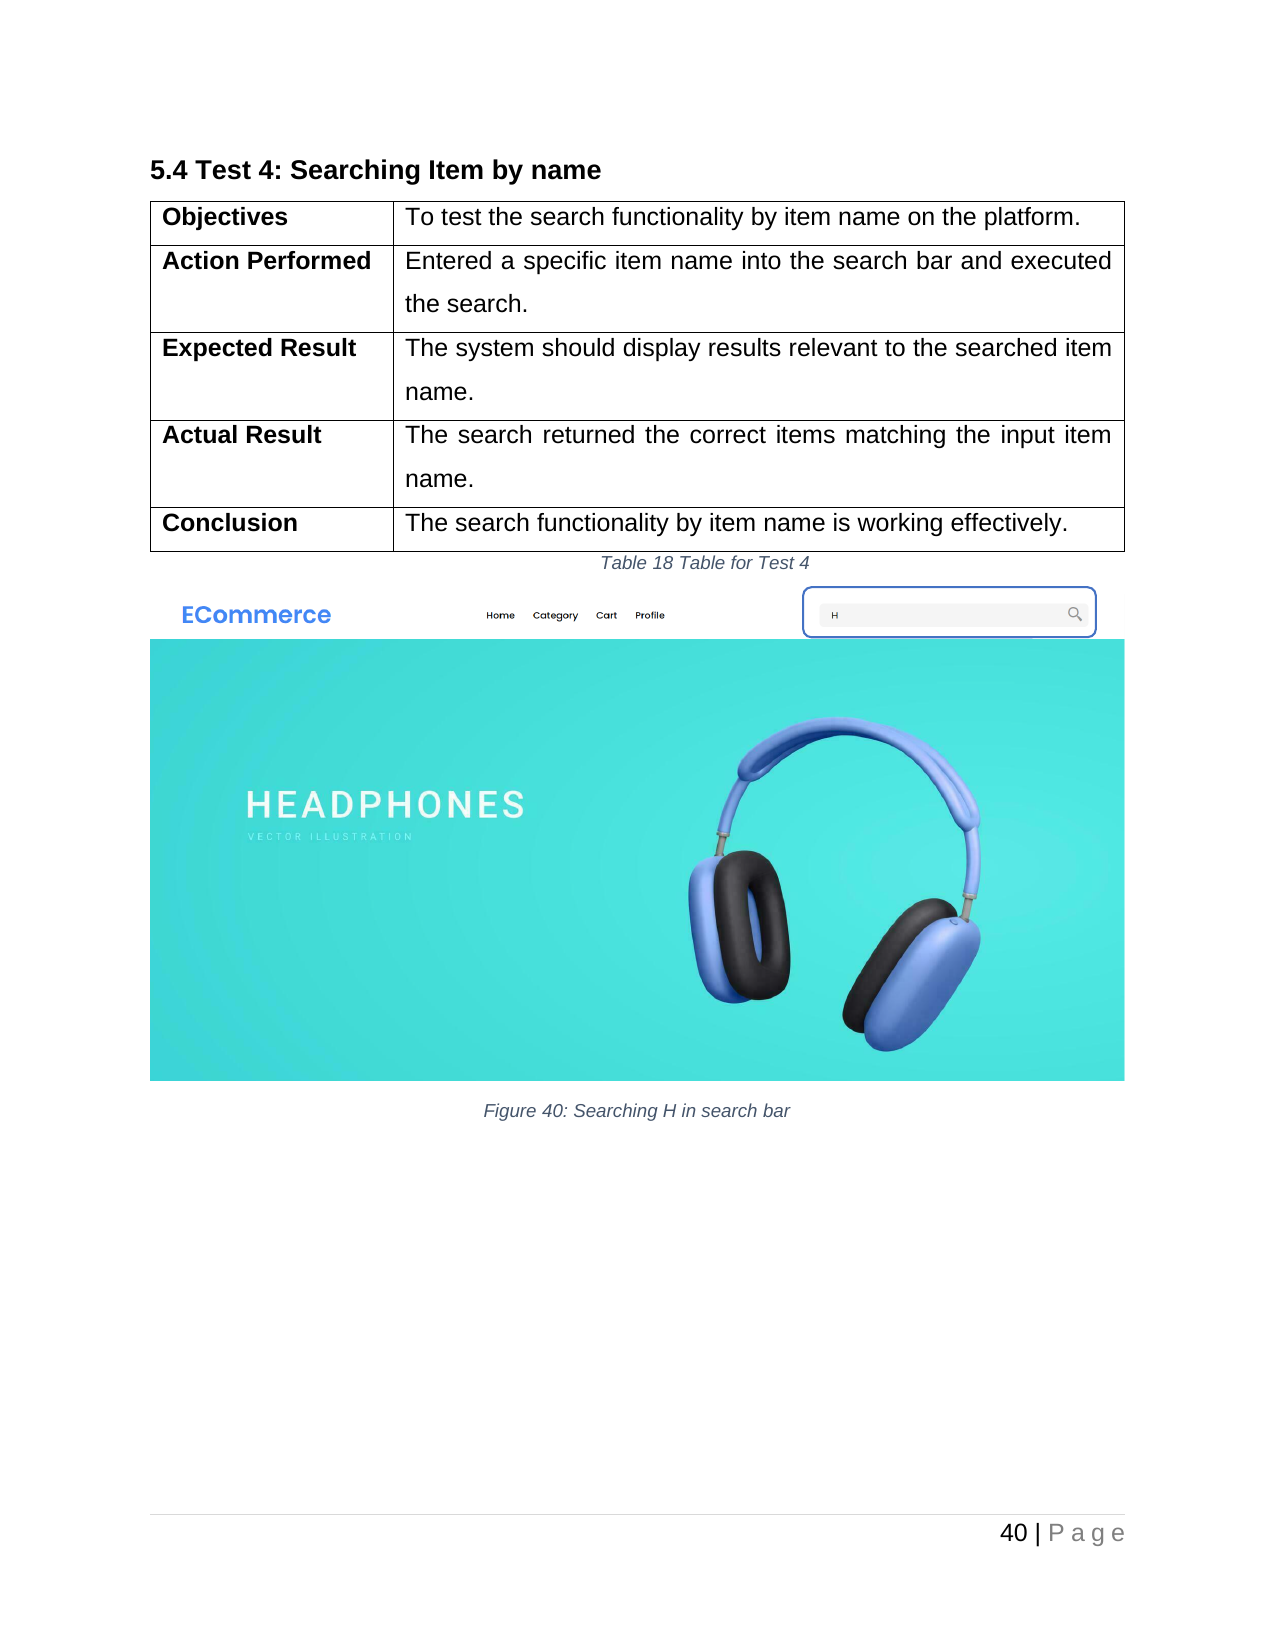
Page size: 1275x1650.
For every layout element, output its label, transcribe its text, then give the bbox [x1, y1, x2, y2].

table_cell Expected Result [151, 333, 393, 419]
picture [150, 594, 1125, 1081]
table_cell The system should display results relevant to the searched item name. [394, 333, 1124, 419]
table_cell The search functionality by item name is working effectively. [394, 508, 1124, 551]
table_cell The search returned the correct items matching the input item name. [394, 421, 1124, 507]
table_cell Action Performed [151, 246, 393, 332]
table_cell Conclusion [151, 508, 393, 551]
subtitle 5.4 Test 4: Searching Item by name [150, 154, 1125, 185]
picture [805, 594, 1094, 636]
text Table 18 Table for Test 4 [525, 552, 1125, 573]
table_header Objectives [151, 202, 393, 245]
table_cell Actual Result [151, 421, 393, 507]
table_cell Entered a specific item name into the search bar and executed the search. [394, 246, 1124, 332]
table_header To test the search functionality by item name on the platform. [394, 202, 1124, 245]
